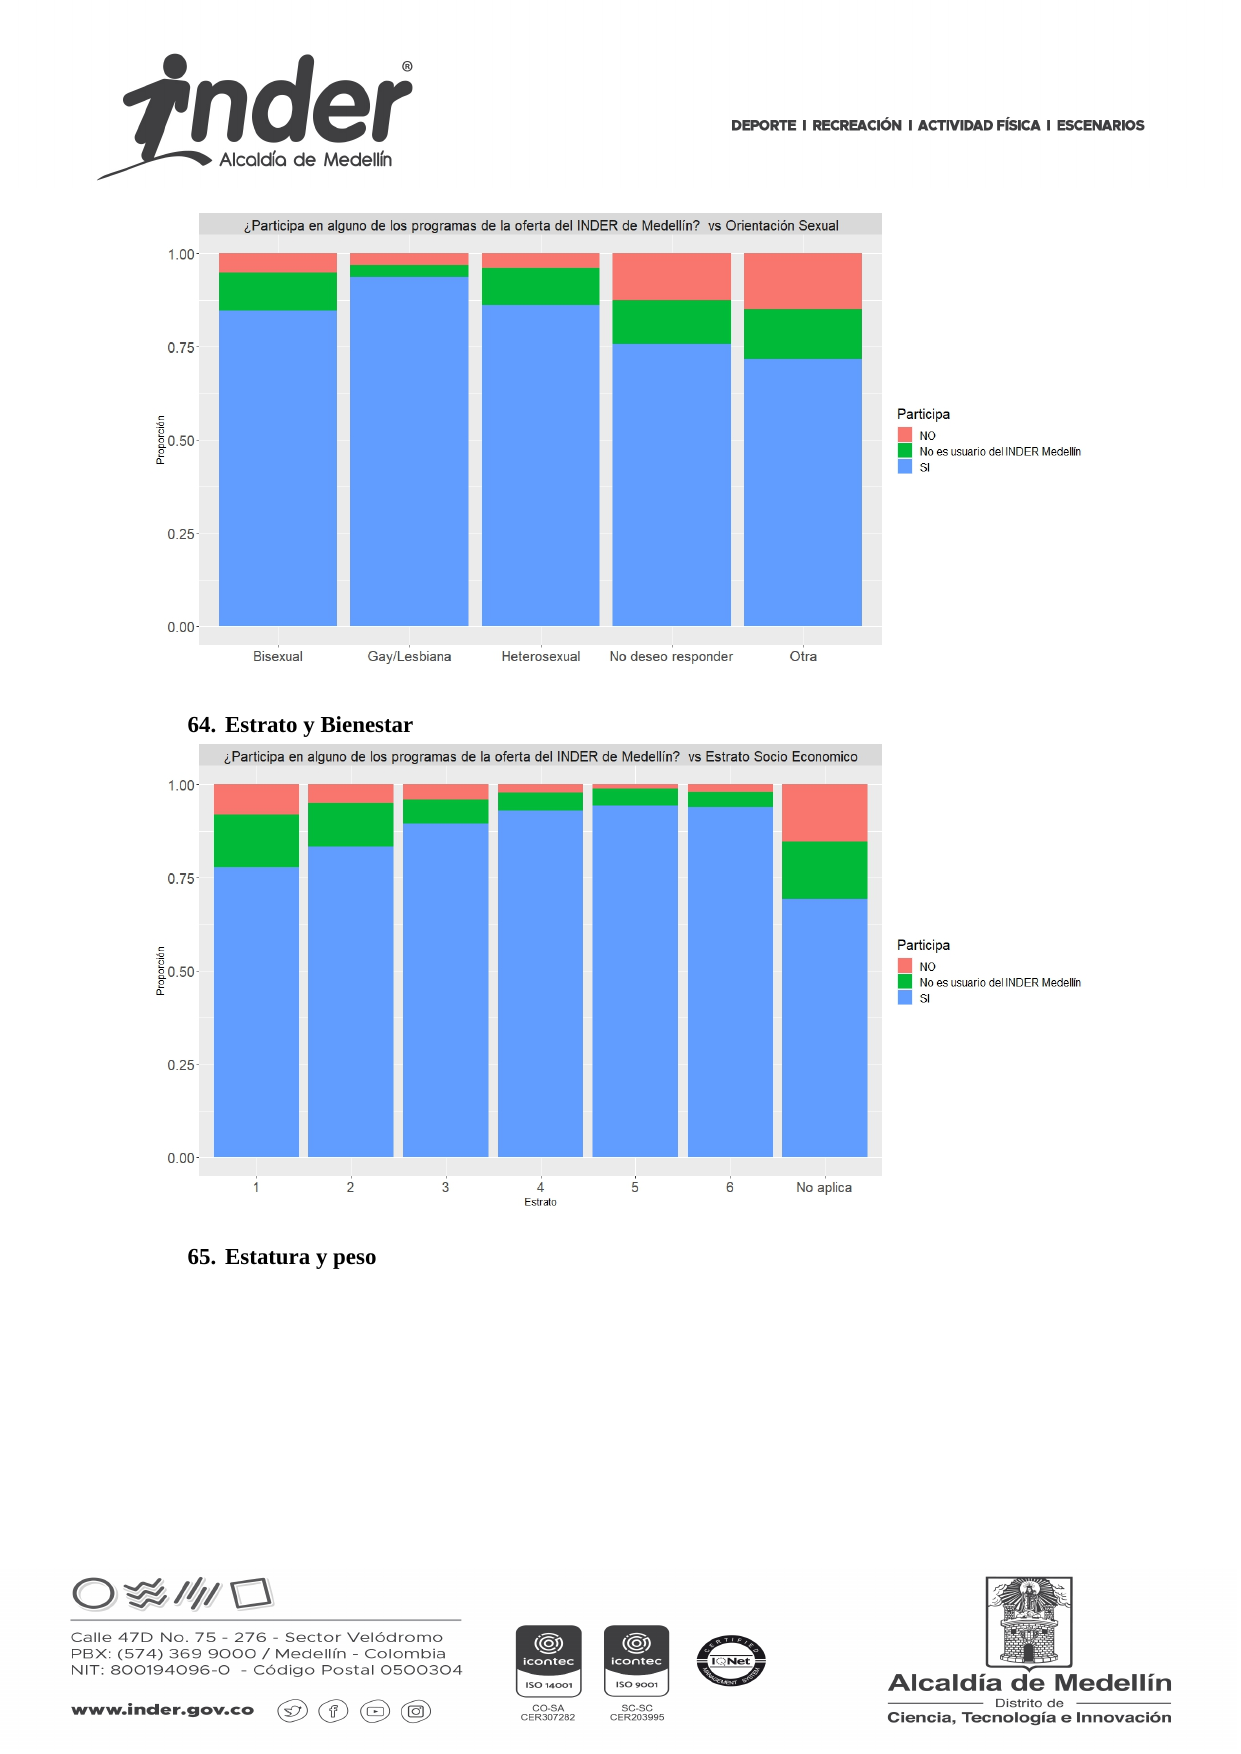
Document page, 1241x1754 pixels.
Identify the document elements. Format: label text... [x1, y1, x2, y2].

picture [0, 1568, 1236, 1750]
list Estrato y Bienestar [187, 711, 1090, 738]
picture [0, 0, 1238, 188]
picture [150, 739, 1091, 1212]
picture [150, 208, 1091, 681]
list Estatura y peso [187, 1243, 1090, 1269]
